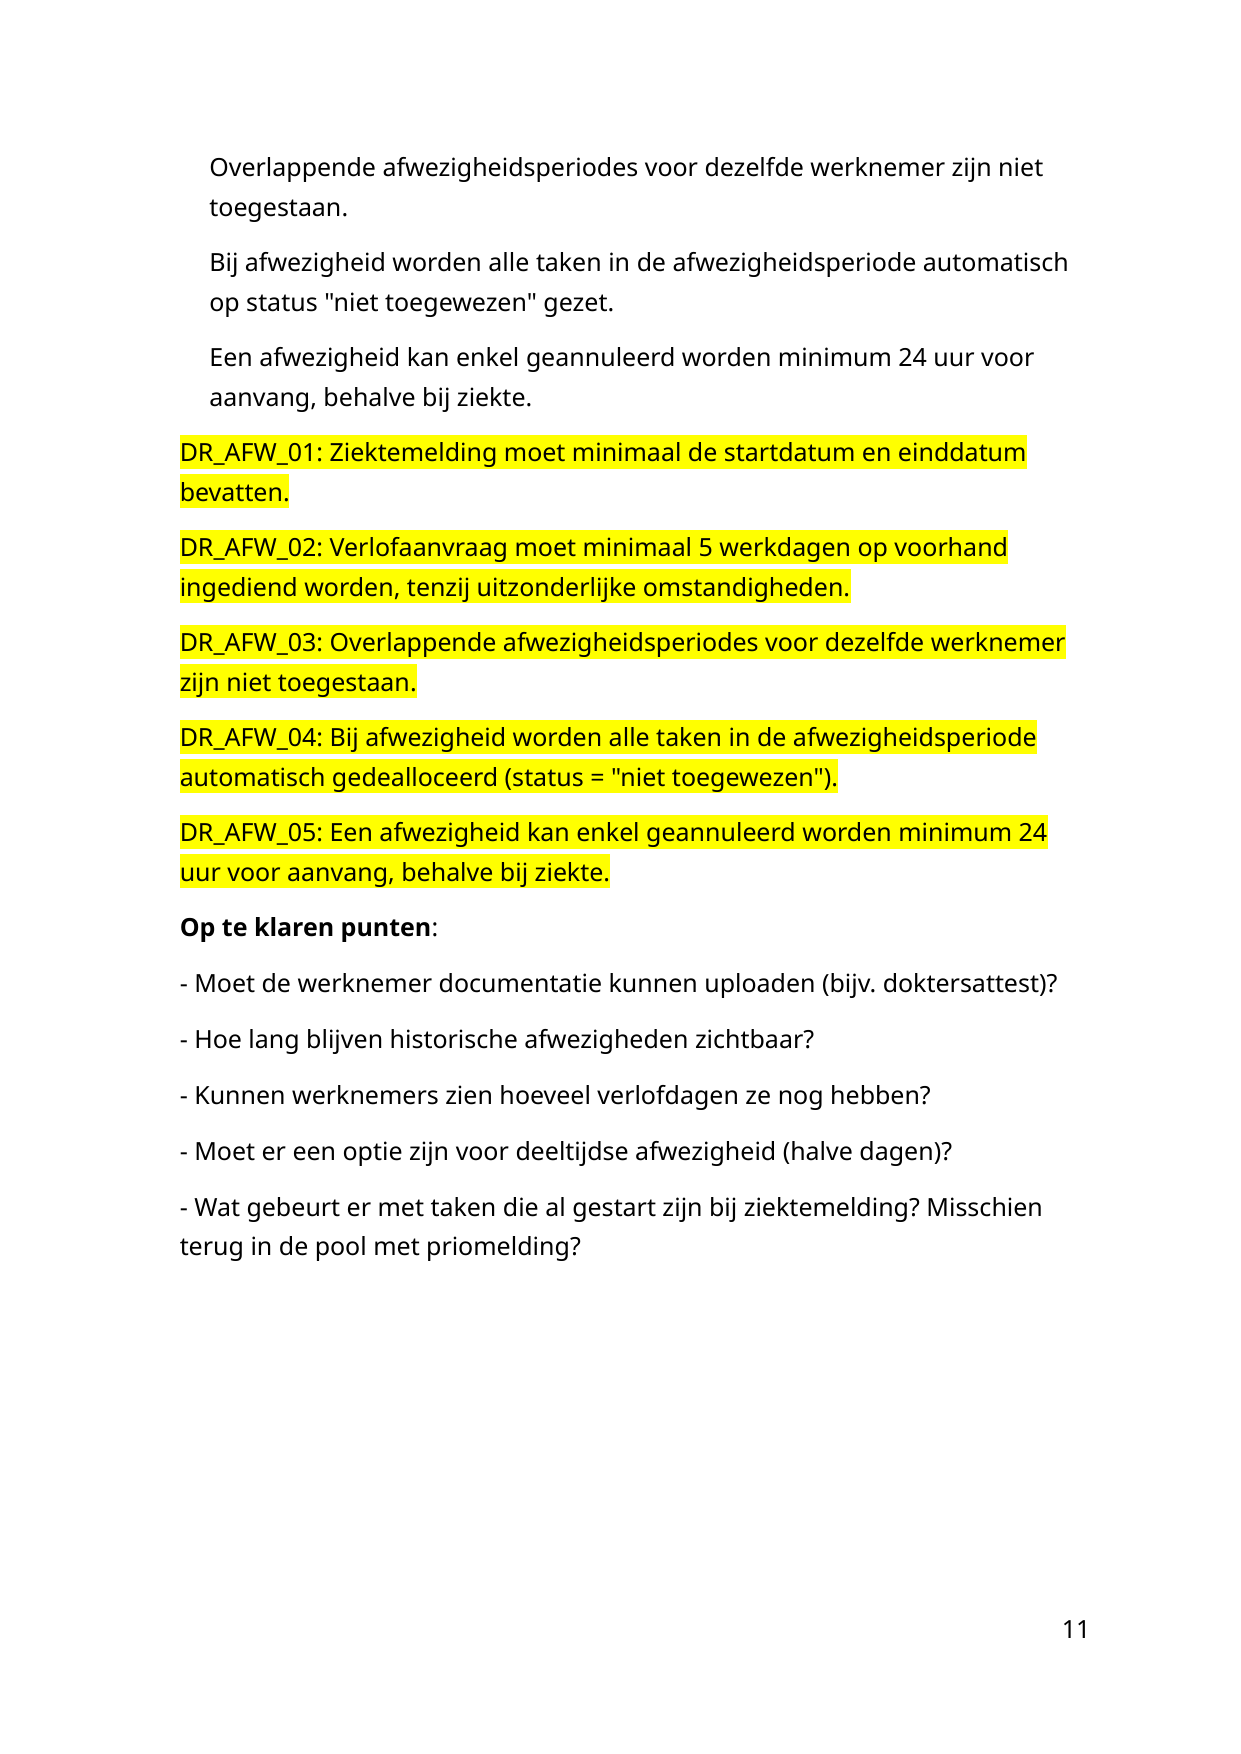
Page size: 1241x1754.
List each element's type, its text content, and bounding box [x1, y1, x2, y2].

text - Moet er een optie zijn voor deeltijdse afwezigheid (halve dagen)? [179, 1133, 1090, 1167]
text - Kunnen werknemers zien hoeveel verlofdagen ze nog hebben? [179, 1077, 1090, 1112]
text Op te klaren punten: [179, 910, 1090, 944]
text DR_AFW_03: Overlappende afwezigheidsperiodes voor dezelfde werknemer zijn niet toegestaan. [179, 625, 1090, 698]
text DR_AFW_04: Bij afwezigheid worden alle taken in de afwezigheidsperiode automatisch gedealloceerd (status = "niet toegewezen"). [179, 720, 1090, 793]
text Een afwezigheid kan enkel geannuleerd worden minimum 24 uur voor aanvang, behalve bij ziekte. [209, 340, 1090, 413]
text - Wat gebeurt er met taken die al gestart zijn bij ziektemelding? Misschien terug in de pool met priomelding? [179, 1189, 1090, 1262]
text DR_AFW_02: Verlofaanvraag moet minimaal 5 werkdagen op voorhand ingediend worden, tenzij uitzonderlijke omstandigheden. [179, 530, 1090, 603]
text DR_AFW_05: Een afwezigheid kan enkel geannuleerd worden minimum 24 uur voor aanvang, behalve bij ziekte. [179, 815, 1090, 888]
text Overlappende afwezigheidsperiodes voor dezelfde werknemer zijn niet toegestaan. [209, 150, 1090, 223]
text DR_AFW_01: Ziektemelding moet minimaal de startdatum en einddatum bevatten. [179, 435, 1090, 508]
text - Hoe lang blijven historische afwezigheden zichtbaar? [179, 1022, 1090, 1056]
text - Moet de werknemer documentatie kunnen uploaden (bijv. doktersattest)? [179, 966, 1090, 1000]
text Bij afwezigheid worden alle taken in de afwezigheidsperiode automatisch op status "niet toegewezen" gezet. [209, 245, 1090, 318]
